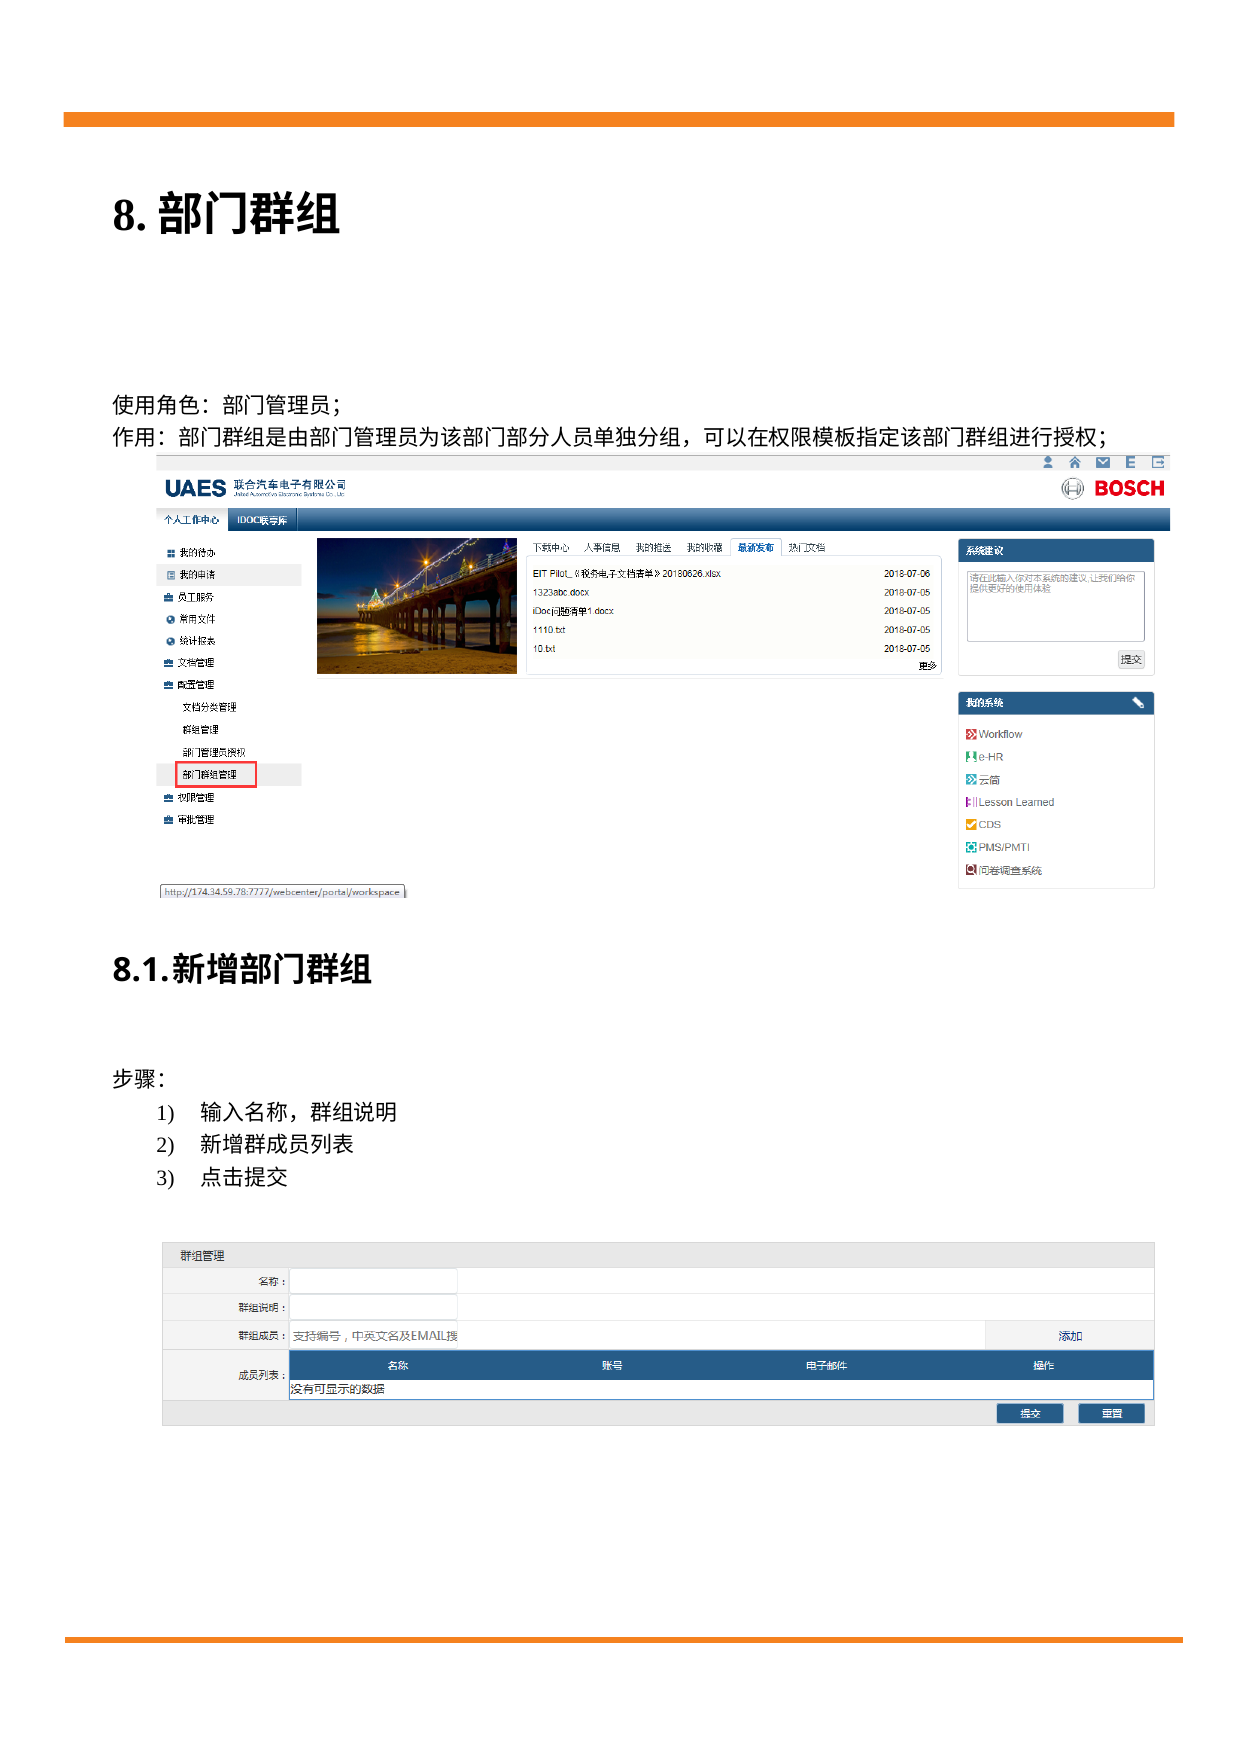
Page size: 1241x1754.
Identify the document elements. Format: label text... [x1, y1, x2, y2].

list 新增群成员列表 [156, 1127, 1128, 1159]
text 作用：部门群组是由部门管理员为该部门部分人员单独分组，可以在权限模板指定该部门群组进行授权； [112, 420, 1128, 452]
list 点击提交 [156, 1159, 1128, 1192]
text 步骤： [112, 1062, 1128, 1094]
subtitle 新增部门群组 [112, 934, 1128, 999]
picture [156, 1224, 1171, 1434]
list 输入名称，群组说明 [156, 1094, 1128, 1127]
picture [63, 112, 1175, 127]
subtitle 部门群组 [112, 162, 1128, 259]
picture [156, 452, 1171, 898]
text 使用角色：部门管理员； [112, 387, 1128, 420]
